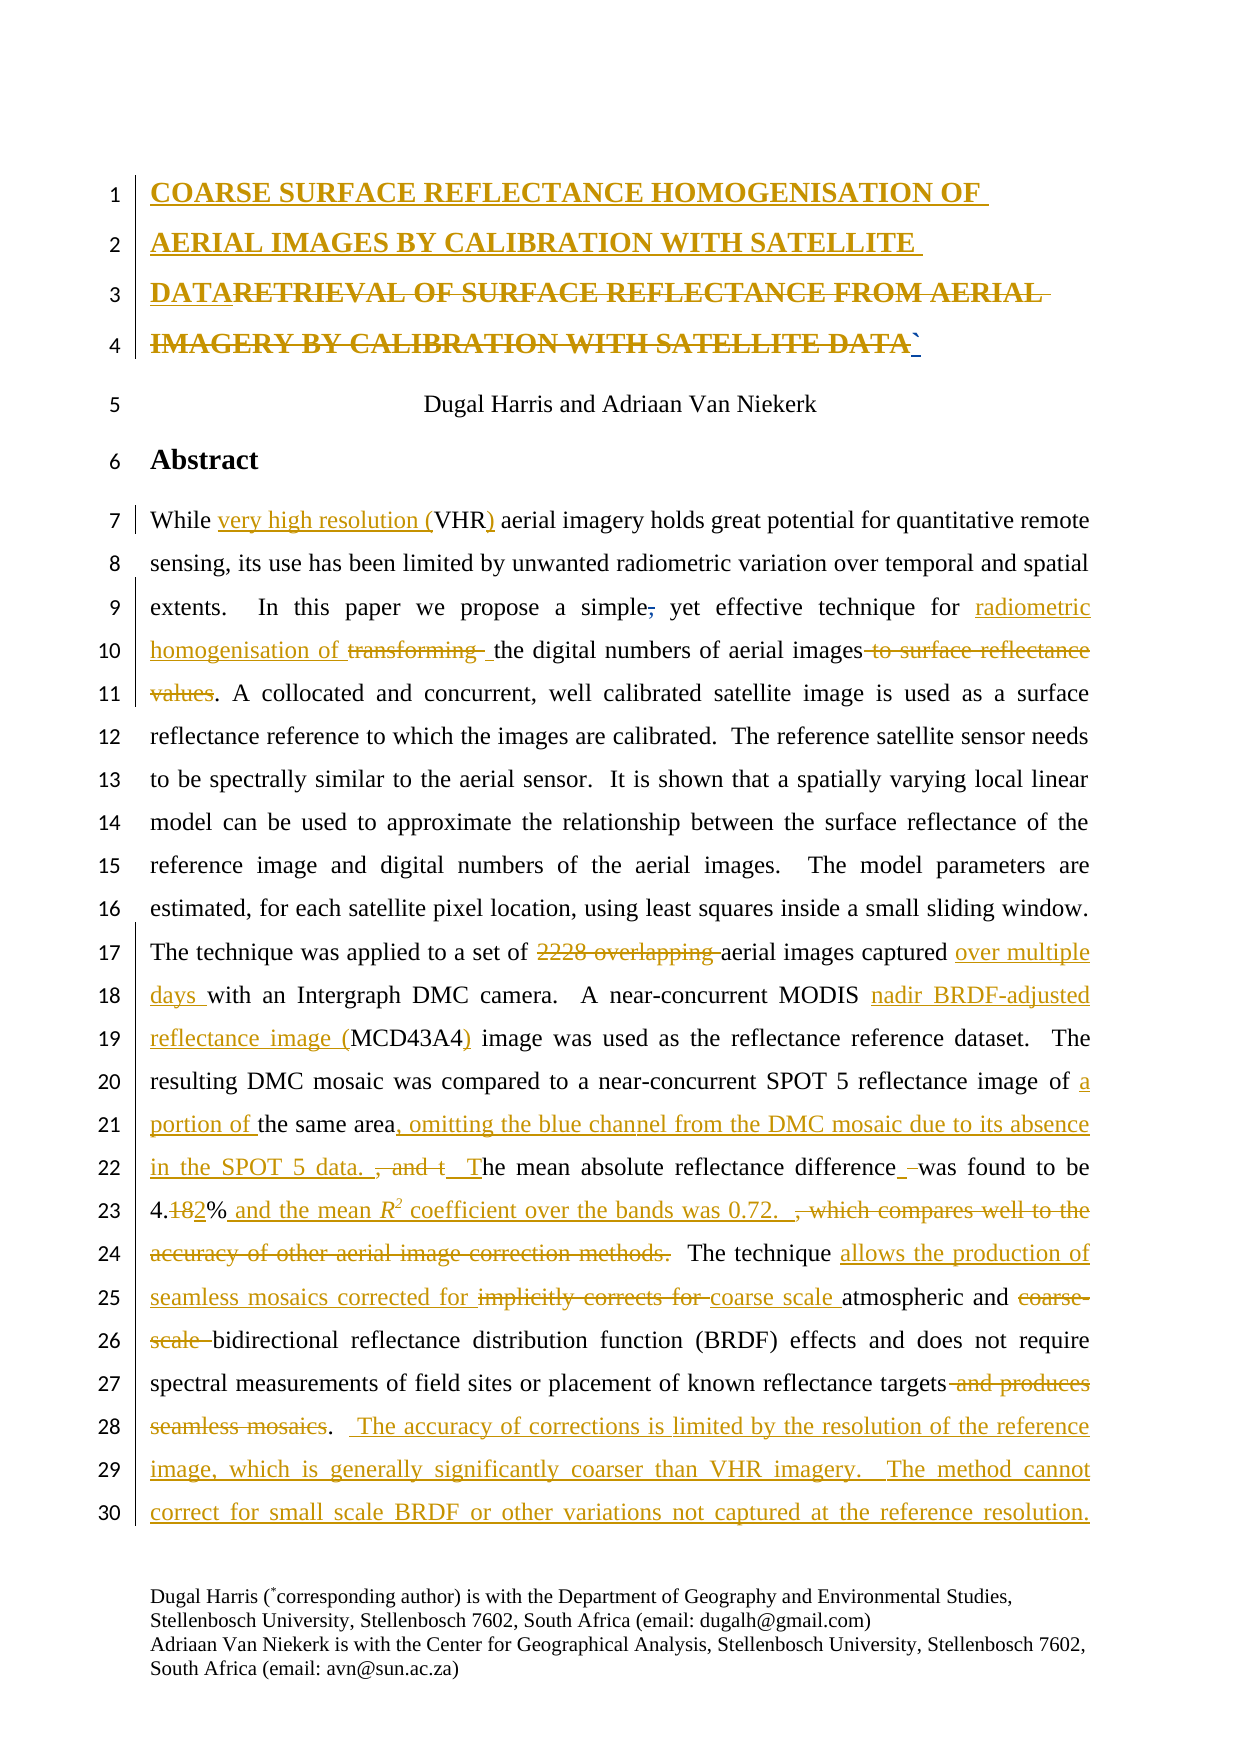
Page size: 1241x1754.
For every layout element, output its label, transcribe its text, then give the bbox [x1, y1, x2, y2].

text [150, 1480, 1090, 1522]
text Dugal Harris and Adriaan Van Niekerk [150, 389, 1090, 417]
subtitle Abstract [150, 442, 1090, 476]
